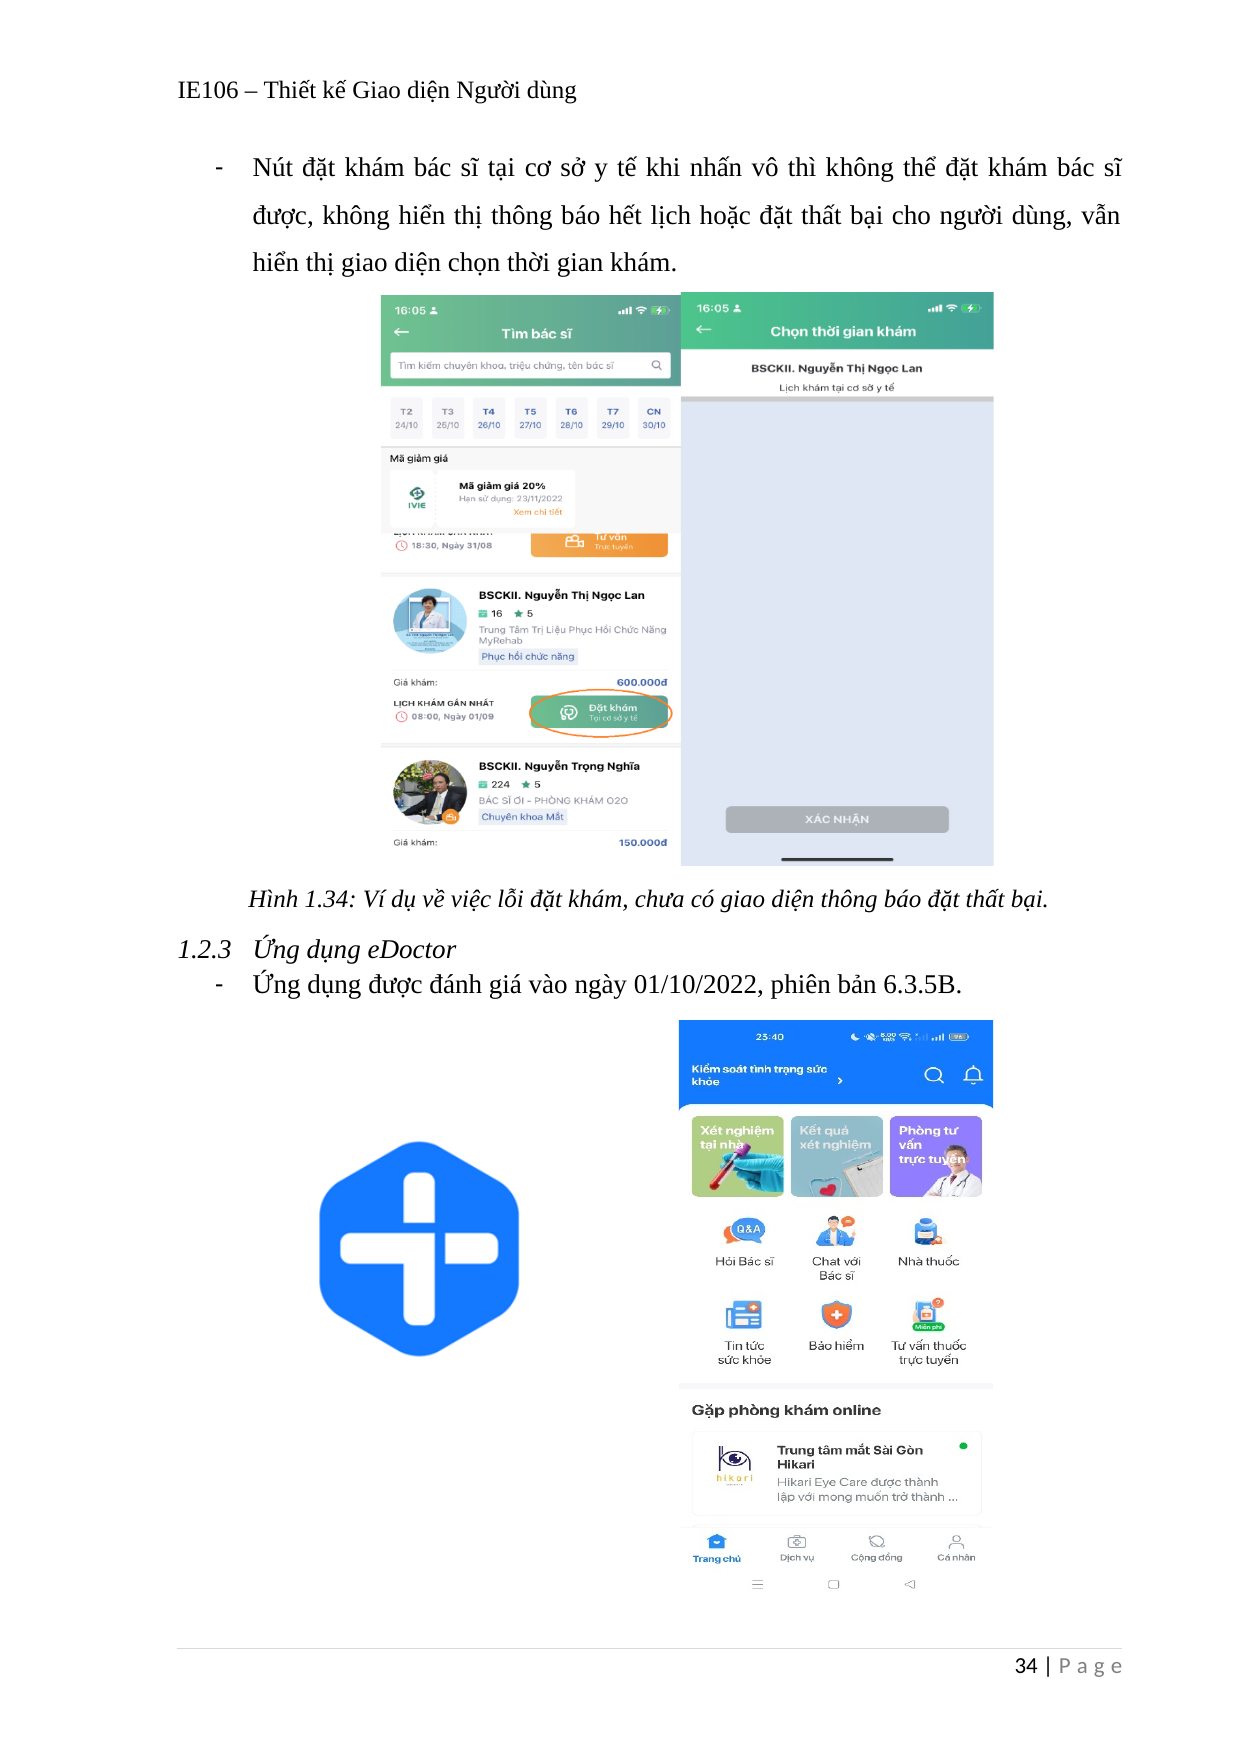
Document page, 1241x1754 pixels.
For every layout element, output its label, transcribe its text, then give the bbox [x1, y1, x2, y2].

list Ứng dụng được đánh giá vào ngày 01/10/2022, phiên bản 6.3.5B. [215, 967, 1122, 1000]
list Nút đặt khám bác sĩ tại cơ sở y tế khi nhấn vô thì không thể đặt khám bác sĩ được, không hiển thị thông báo hết lịch hoặc đặt thất bại cho người dùng, vẫn hiển thị giao diện chọn thời gian khám. [215, 151, 1122, 277]
text Hình 1.34: Ví dụ về việc lỗi đặt khám, chưa có giao diện thông báo đặt thất bại. [177, 884, 1122, 913]
picture [677, 1020, 993, 1598]
picture [290, 1120, 543, 1373]
picture [380, 292, 994, 866]
subtitle Ứng dụng eDoctor [177, 934, 1122, 965]
